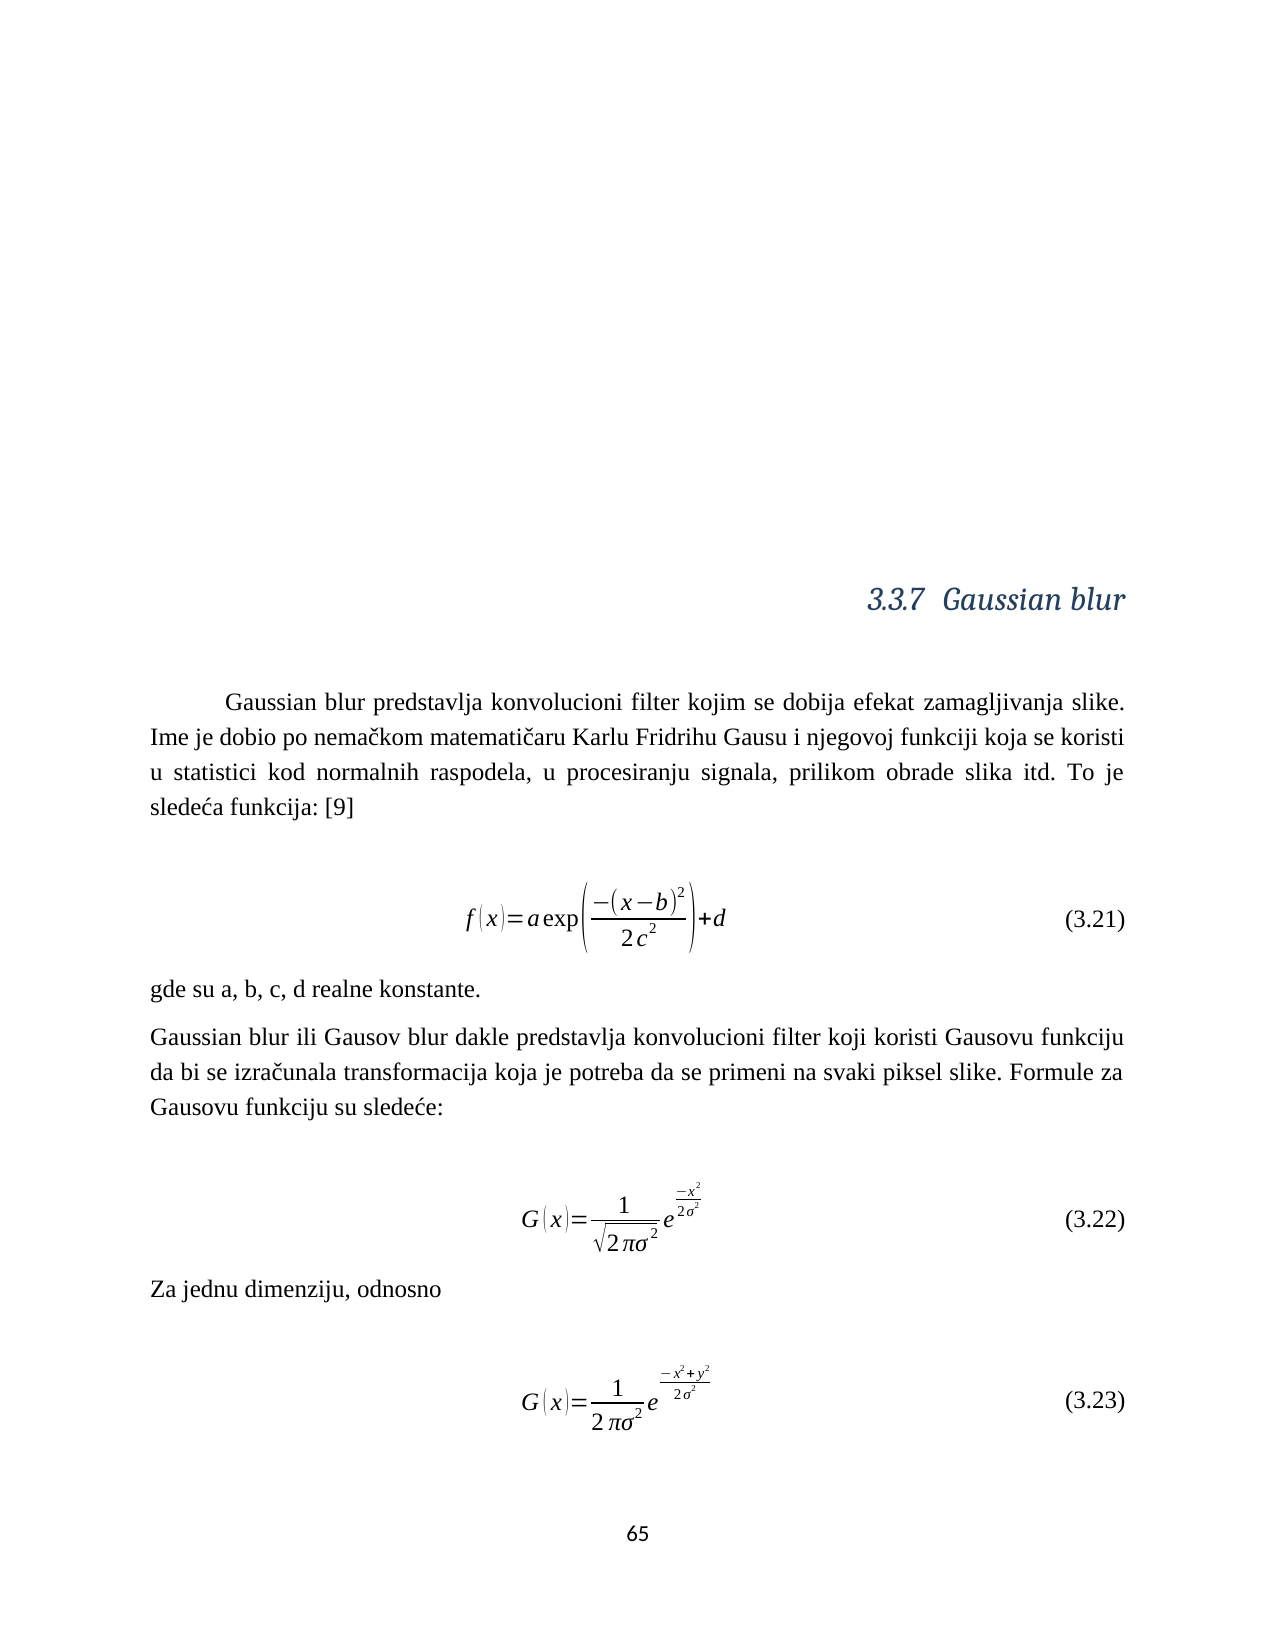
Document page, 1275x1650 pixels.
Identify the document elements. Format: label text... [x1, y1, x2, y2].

text (3.22) [150, 1181, 1125, 1256]
text gde su a, b, c, d realne konstante. [150, 968, 1125, 1003]
text Gaussian blur ili Gausov blur dakle predstavlja konvolucioni filter koji koristi Gausovu funkciju da bi se izračunala transformacija koja je potreba da se primeni na svaki piksel slike. Formule za Gausovu funkciju su sledeće: [150, 1016, 1125, 1121]
text Gaussian blur predstavlja konvolucioni filter kojim se dobija efekat zamagljivanja slike. Ime je dobio po nemačkom matematičaru Karlu Fridrihu Gausu i njegovoj funkciji koja se koristi u statistici kod normalnih raspodela, u procesiranju signala, prilikom obrade slika itd. To je sledeća funkcija: [9] [150, 646, 1125, 821]
text 3.3.7 Gaussian blur [150, 581, 1125, 619]
text (3.23) [150, 1363, 1125, 1436]
text (3.21) [150, 881, 1125, 956]
text Za jednu dimenziju, odnosno [150, 1268, 1125, 1303]
